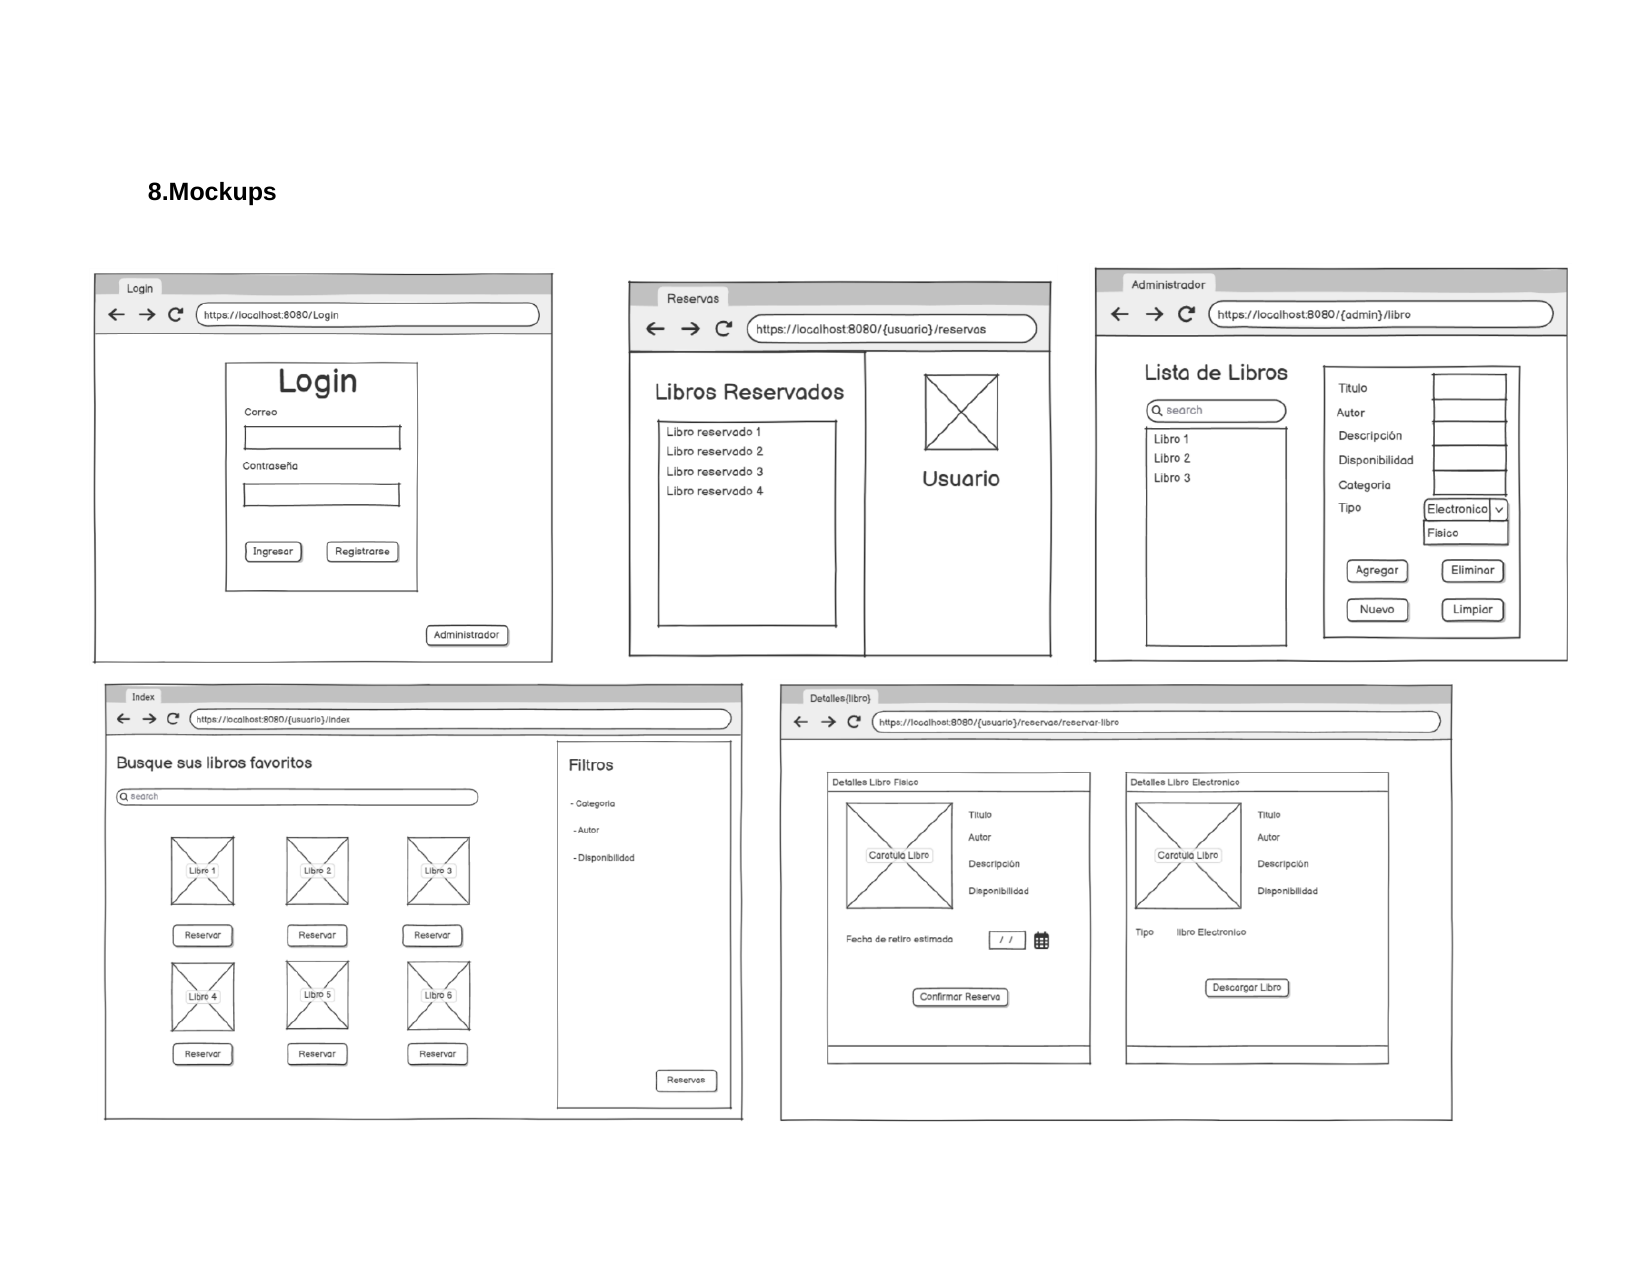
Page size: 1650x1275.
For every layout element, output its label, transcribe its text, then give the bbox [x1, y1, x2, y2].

picture [78, 234, 1593, 1141]
text 8.Mockups [148, 177, 1502, 206]
